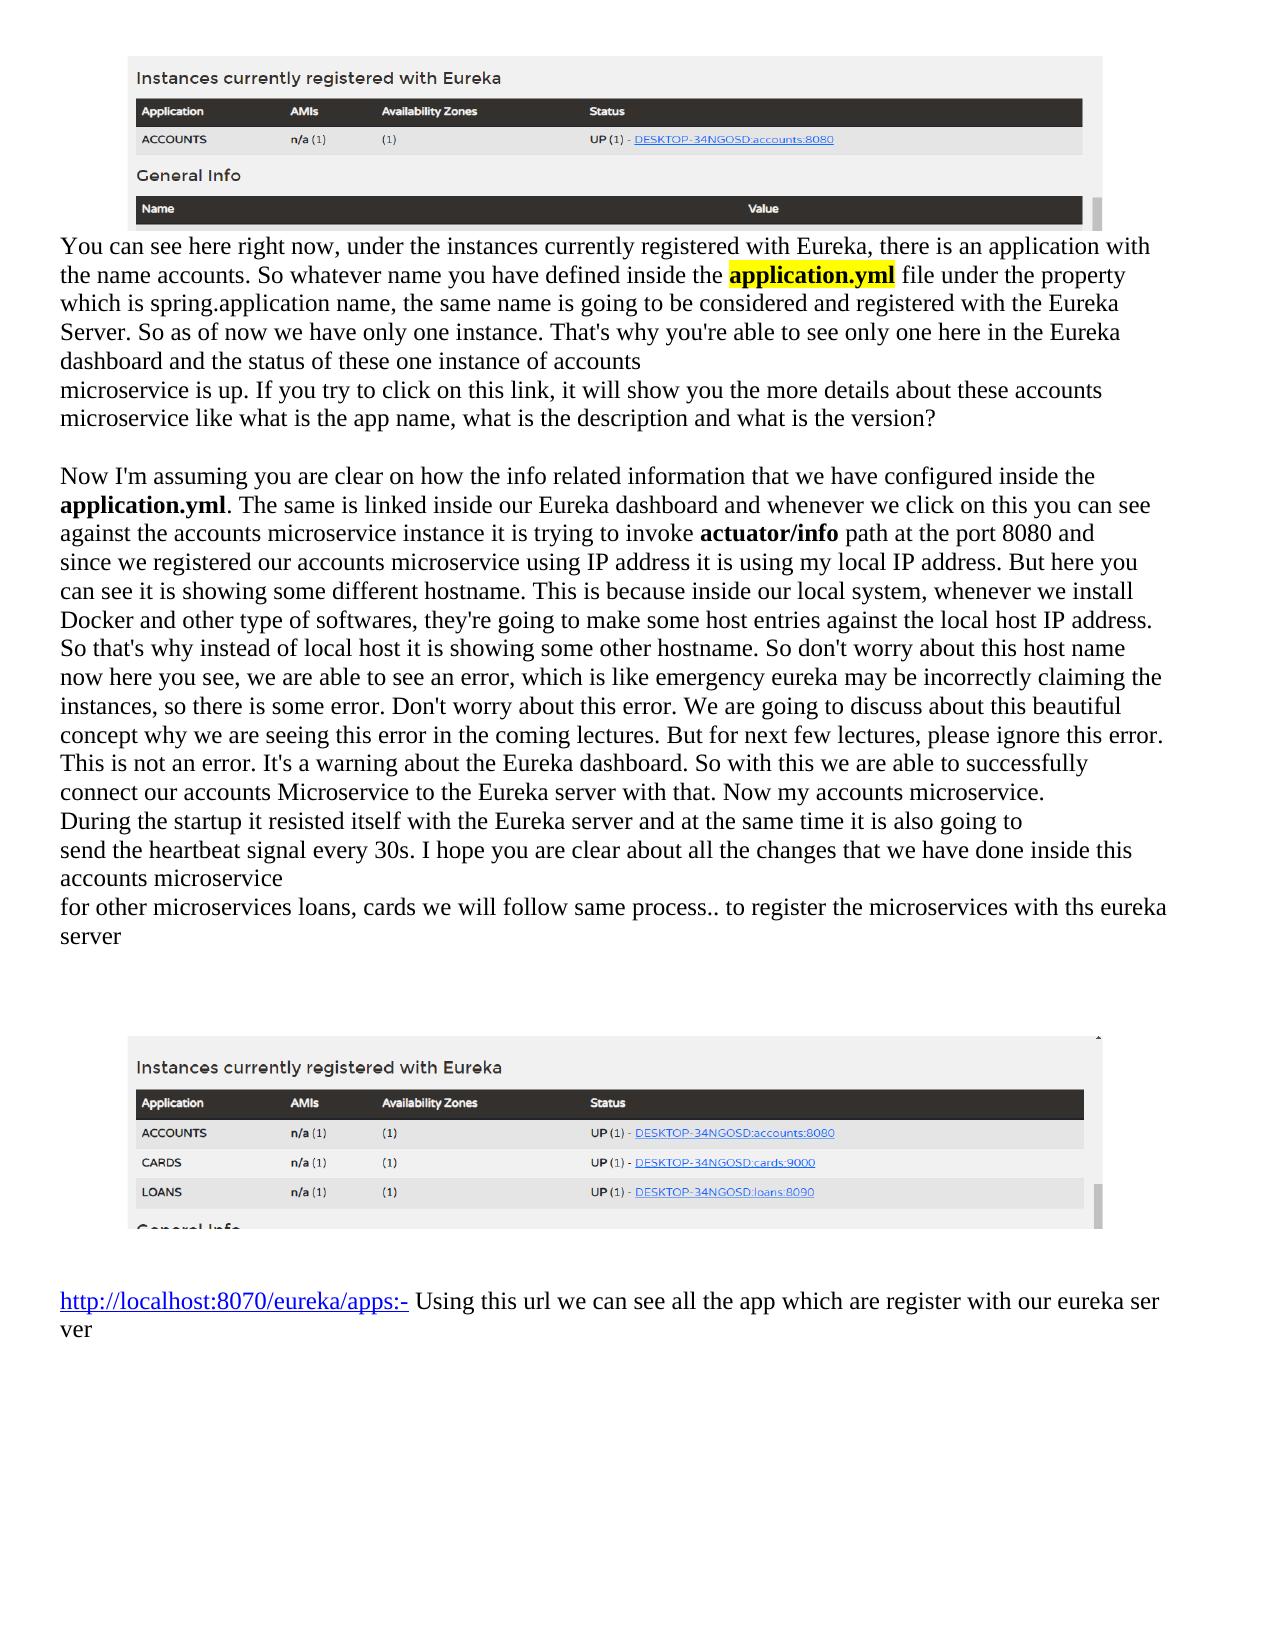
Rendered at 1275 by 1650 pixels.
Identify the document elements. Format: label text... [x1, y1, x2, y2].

text http://localhost:8070/eureka/apps:- Using this url we can see all the app which are register with our eureka ser ver [60, 1286, 1170, 1343]
text Now I'm assuming you are clear on how the info related information that we have configured inside the [60, 461, 1170, 490]
text send the heartbeat signal every 30s. I hope you are clear about all the changes that we have done inside this accounts microservice for other microservices loans, cards we will follow same process.. to register the microservices with ths eureka server [60, 835, 1170, 950]
text microservice is up. If you try to click on this link, it will show you the more details about these accounts [60, 375, 1170, 403]
text microservice like what is the app name, what is the description and what is the version? [60, 403, 1170, 432]
text You can see here right now, under the instances currently registered with Eureka, there is an application with the name accounts. So whatever name you have defined inside the application.yml file under the property which is spring.application name, the same name is going to be considered and registered with the Eureka Server. So as of now we have only one instance. That's why you're able to see only one here in the Eureka dashboard and the status of these one instance of accounts [60, 231, 1170, 375]
picture [127, 56, 1103, 231]
text This is not an error. It's a warning about the Eureka dashboard. So with this we are able to successfully connect our accounts Microservice to the Eureka server with that. Now my accounts microservice. [60, 748, 1170, 806]
text since we registered our accounts microservice using IP address it is using my local IP address. But here you can see it is showing some different hostname. This is because inside our local system, whenever we install Docker and other type of softwares, they're going to make some host entries against the local host IP address. [60, 547, 1170, 633]
picture [127, 1036, 1103, 1229]
text So that's why instead of local host it is showing some other hostname. So don't worry about this host name now here you see, we are able to see an error, which is like emergency eureka may be incorrectly claiming the instances, so there is some error. Don't worry about this error. We are going to discuss about this beautiful concept why we are seeing this error in the coming lectures. But for next few lectures, please ignore this error. [60, 633, 1170, 748]
text During the startup it resisted itself with the Eureka server and at the same time it is also going to [60, 806, 1170, 835]
text application.yml. The same is linked inside our Eureka dashboard and whenever we click on this you can see against the accounts microservice instance it is trying to invoke actuator/info path at the port 8080 and [60, 490, 1170, 547]
